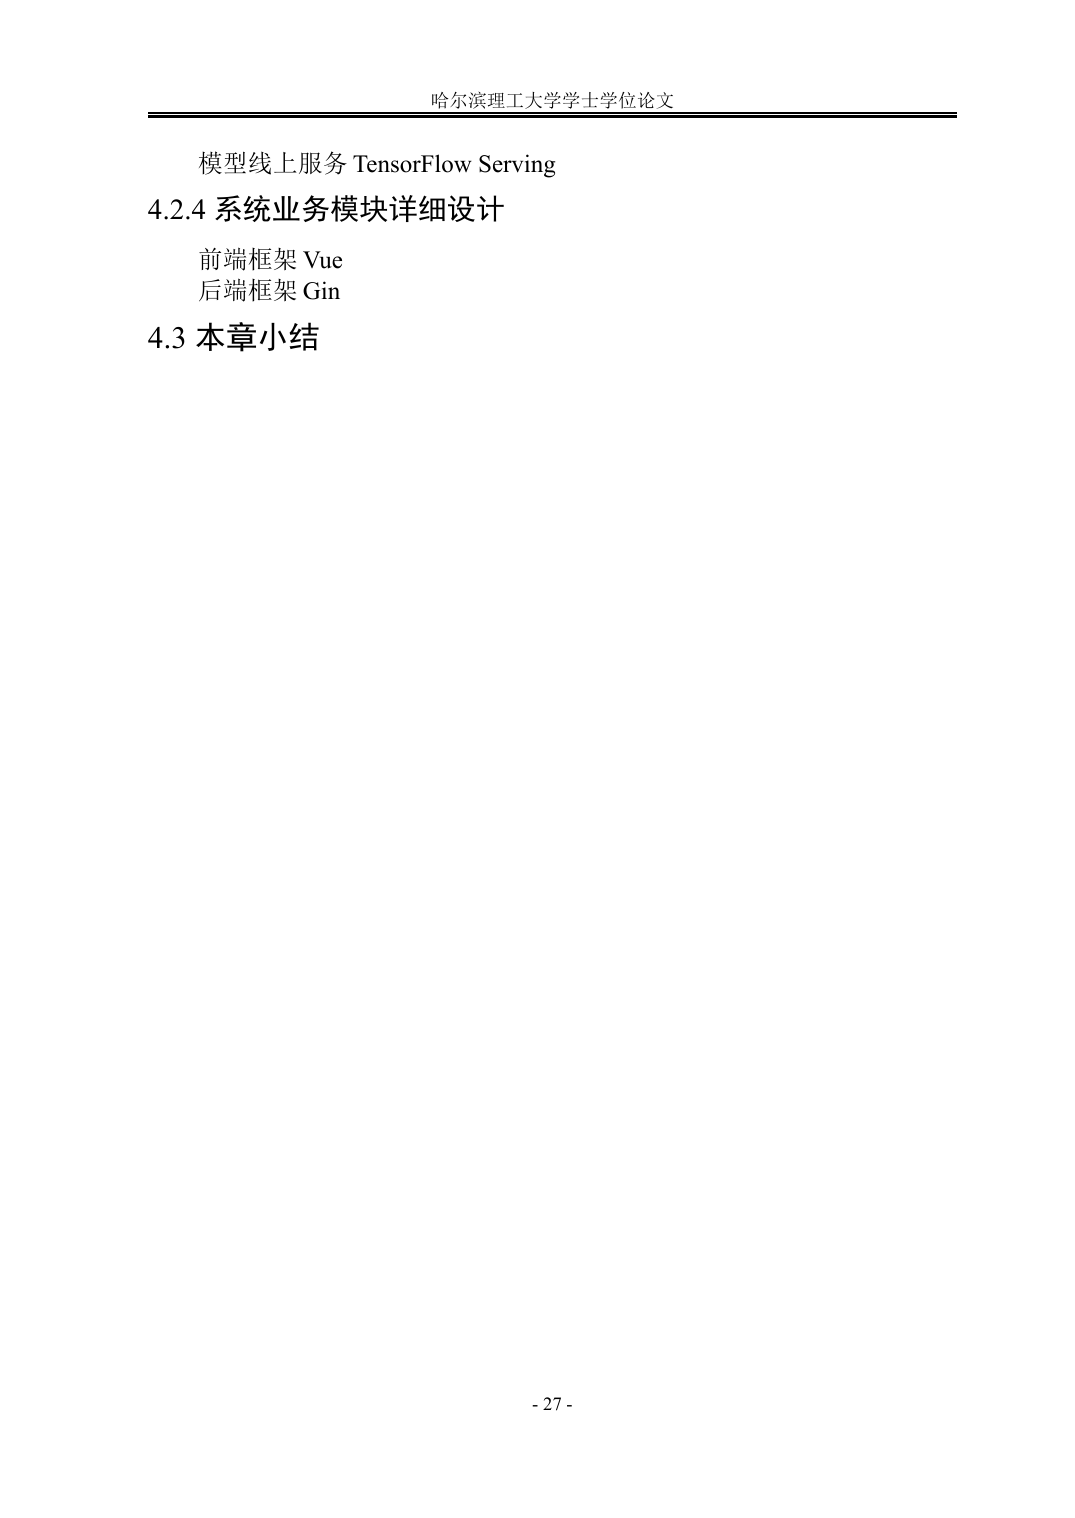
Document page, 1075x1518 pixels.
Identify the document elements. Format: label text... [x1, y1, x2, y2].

subtitle 本章小结 [148, 317, 957, 355]
text 模型线上服务TensorFlow Serving [148, 148, 957, 178]
text 后端框架Gin [148, 274, 957, 304]
text 前端框架Vue [148, 244, 957, 274]
subtitle 系统业务模块详细设计 [148, 191, 957, 226]
